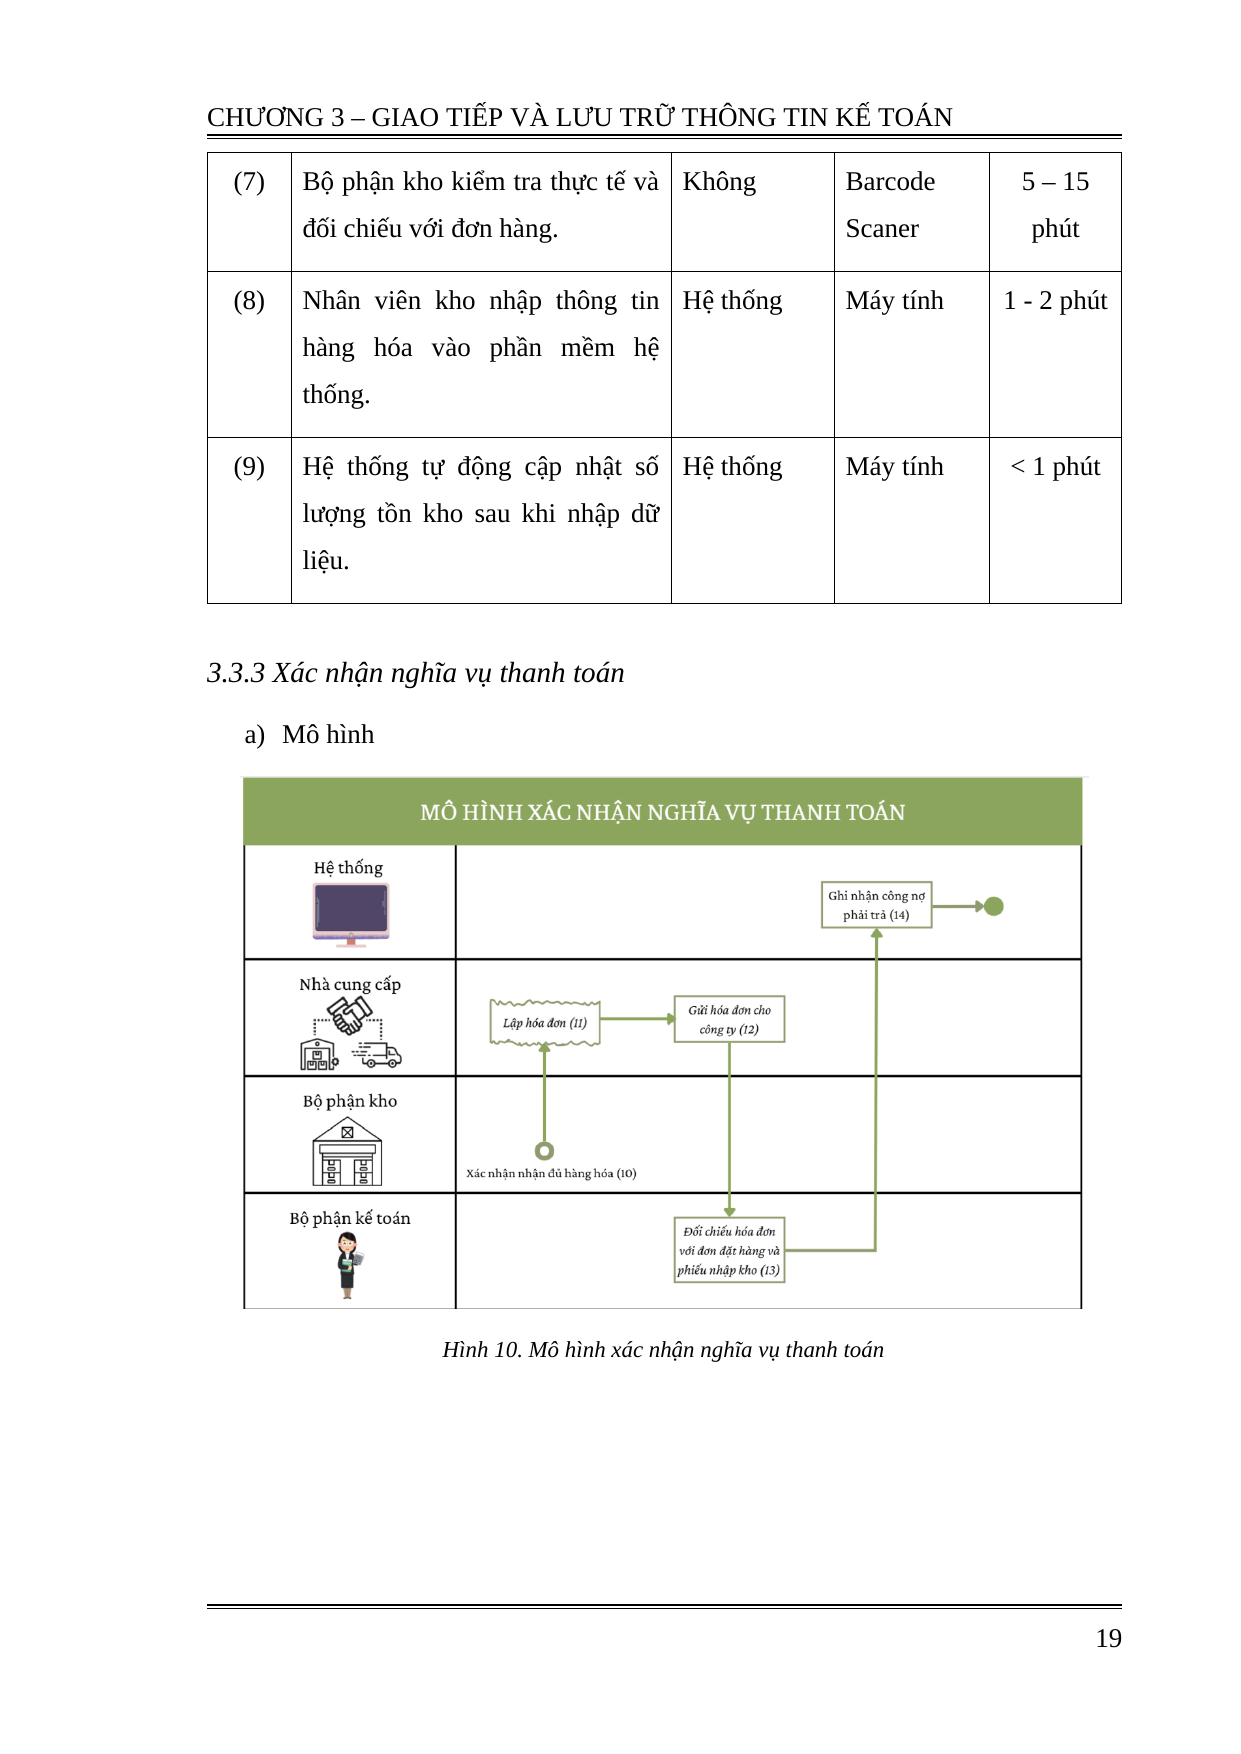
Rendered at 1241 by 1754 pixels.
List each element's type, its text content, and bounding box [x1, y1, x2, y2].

table_cell Máy tính [835, 438, 989, 603]
table_cell Bộ phận kho kiểm tra thực tế và đối chiếu với đơn hàng. [292, 153, 671, 271]
table_cell Barcode Scaner [835, 153, 989, 271]
table_cell Không [672, 153, 834, 271]
list Mô hình [244, 718, 1122, 749]
text Xác nhận nghĩa vụ thanh toán [207, 655, 1122, 688]
table_cell Nhân viên kho nhập thông tin hàng hóa vào phần mềm hệ thống. [292, 272, 671, 437]
table_cell 1 - 2 phút [990, 272, 1121, 437]
table_cell Hệ thống tự động cập nhật số lượng tồn kho sau khi nhập dữ liệu. [292, 438, 671, 603]
table_cell < 1 phút [990, 438, 1121, 603]
table_cell (8) [208, 272, 291, 437]
table_cell Hệ thống [672, 438, 834, 603]
table_cell Hệ thống [672, 272, 834, 437]
picture [240, 776, 1089, 1309]
table_cell 5 – 15 phút [990, 153, 1121, 271]
table_cell (9) [208, 438, 291, 603]
table_cell (7) [208, 153, 291, 271]
table_cell Máy tính [835, 272, 989, 437]
